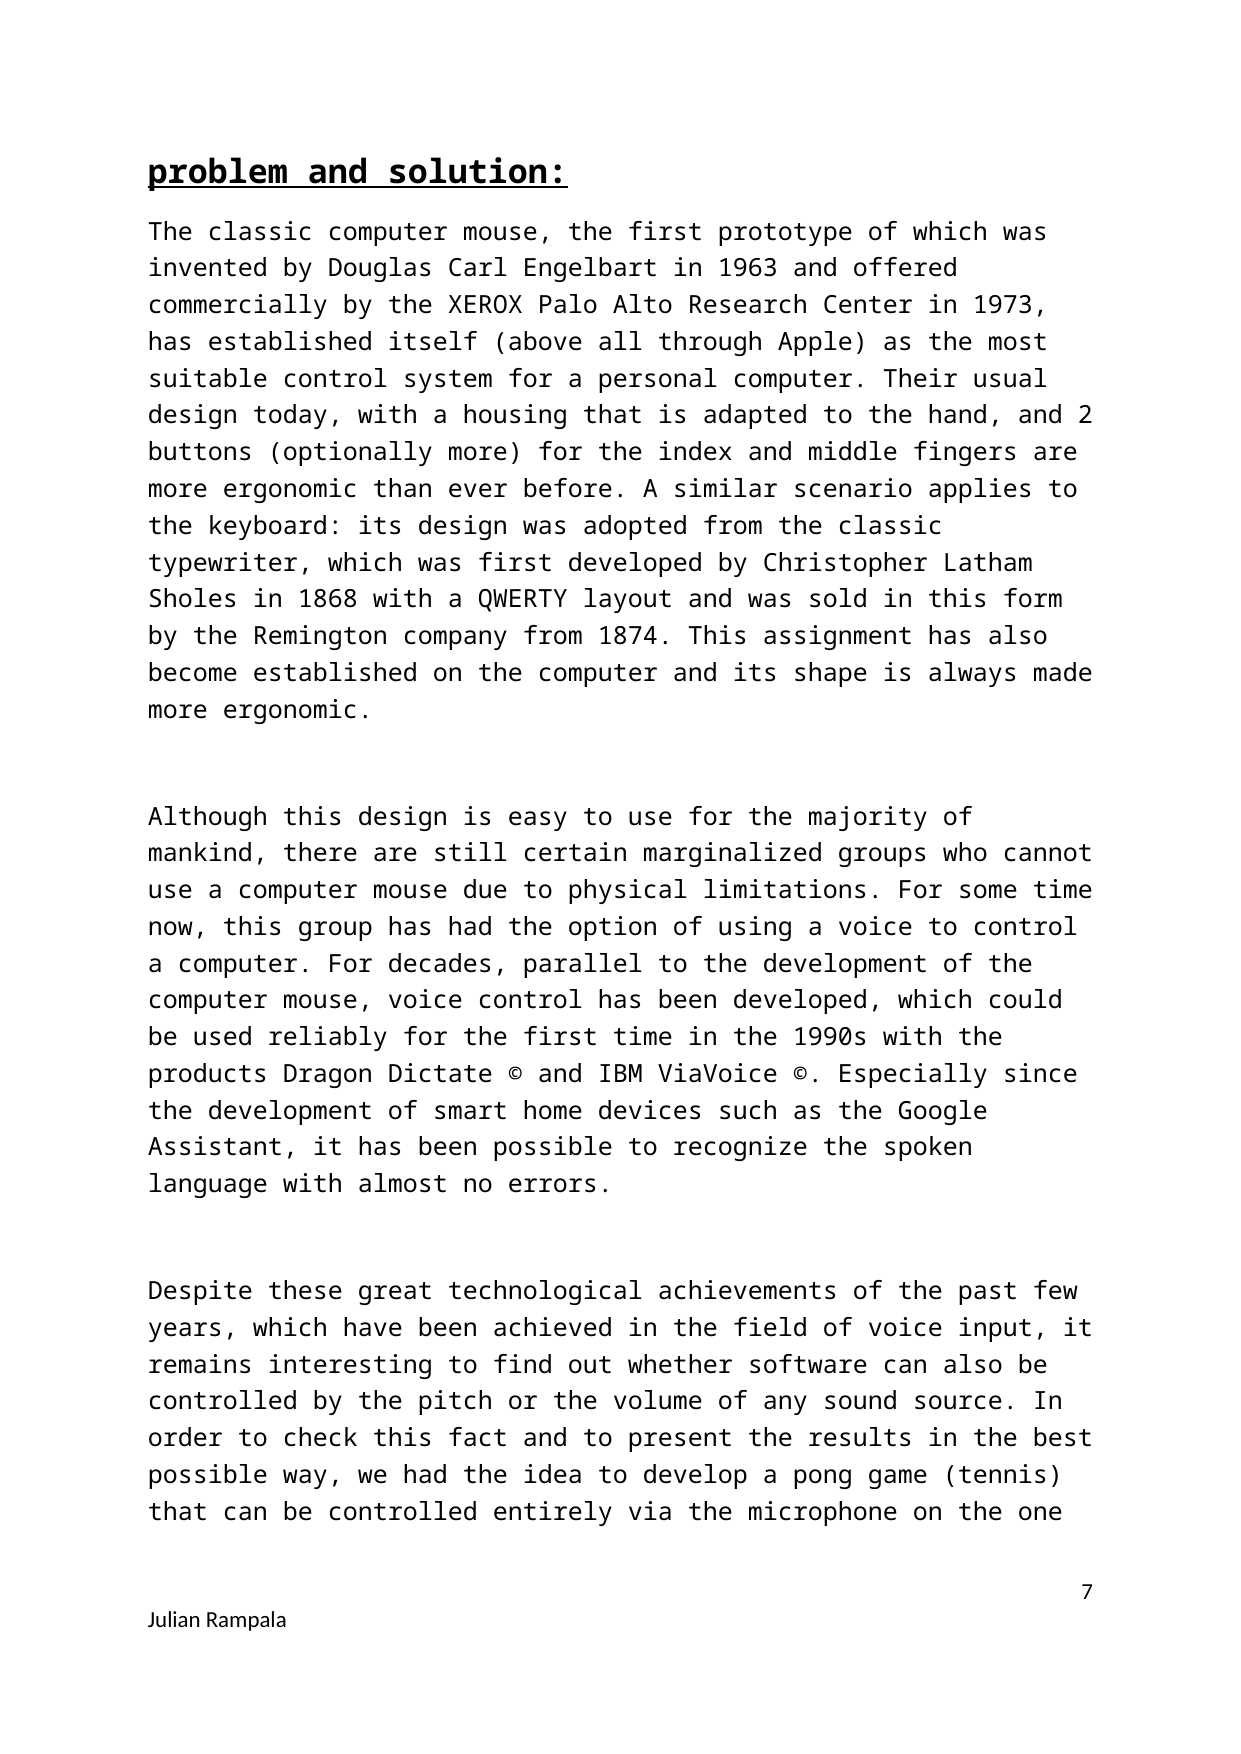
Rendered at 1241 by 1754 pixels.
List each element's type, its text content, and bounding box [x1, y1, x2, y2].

text Although this design is easy to use for the majority of mankind, there are still certain marginalized groups who cannot use a computer mouse due to physical limitations. For some time now, this group has had the option of using a voice to control a computer. For decades, parallel to the development of the computer mouse, voice control has been developed, which could be used reliably for the first time in the 1990s with the products Dragon Dictate © and IBM ViaVoice ©. Especially since the development of smart home devices such as the Google Assistant, it has been possible to recognize the spoken language with almost no errors. [148, 798, 1093, 1200]
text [148, 1273, 1093, 1527]
text The classic computer mouse, the first prototype of which was invented by Douglas Carl Engelbart in 1963 and offered commercially by the XEROX Palo Alto Research Center in 1973, has established itself (above all through Apple) as the most suitable control system for a personal computer. Their usual design today, with a housing that is adapted to the hand, and 2 buttons (optionally more) for the index and middle fingers are more ergonomic than ever before. A similar scenario applies to the keyboard: its design was adopted from the classic typewriter, which was first developed by Christopher Latham Sholes in 1868 with a QWERTY layout and was sold in this form by the Remington company from 1874. This assignment has also become established on the computer and its shape is always made more ergonomic. [148, 213, 1093, 725]
text problem and solution: [148, 148, 1093, 193]
